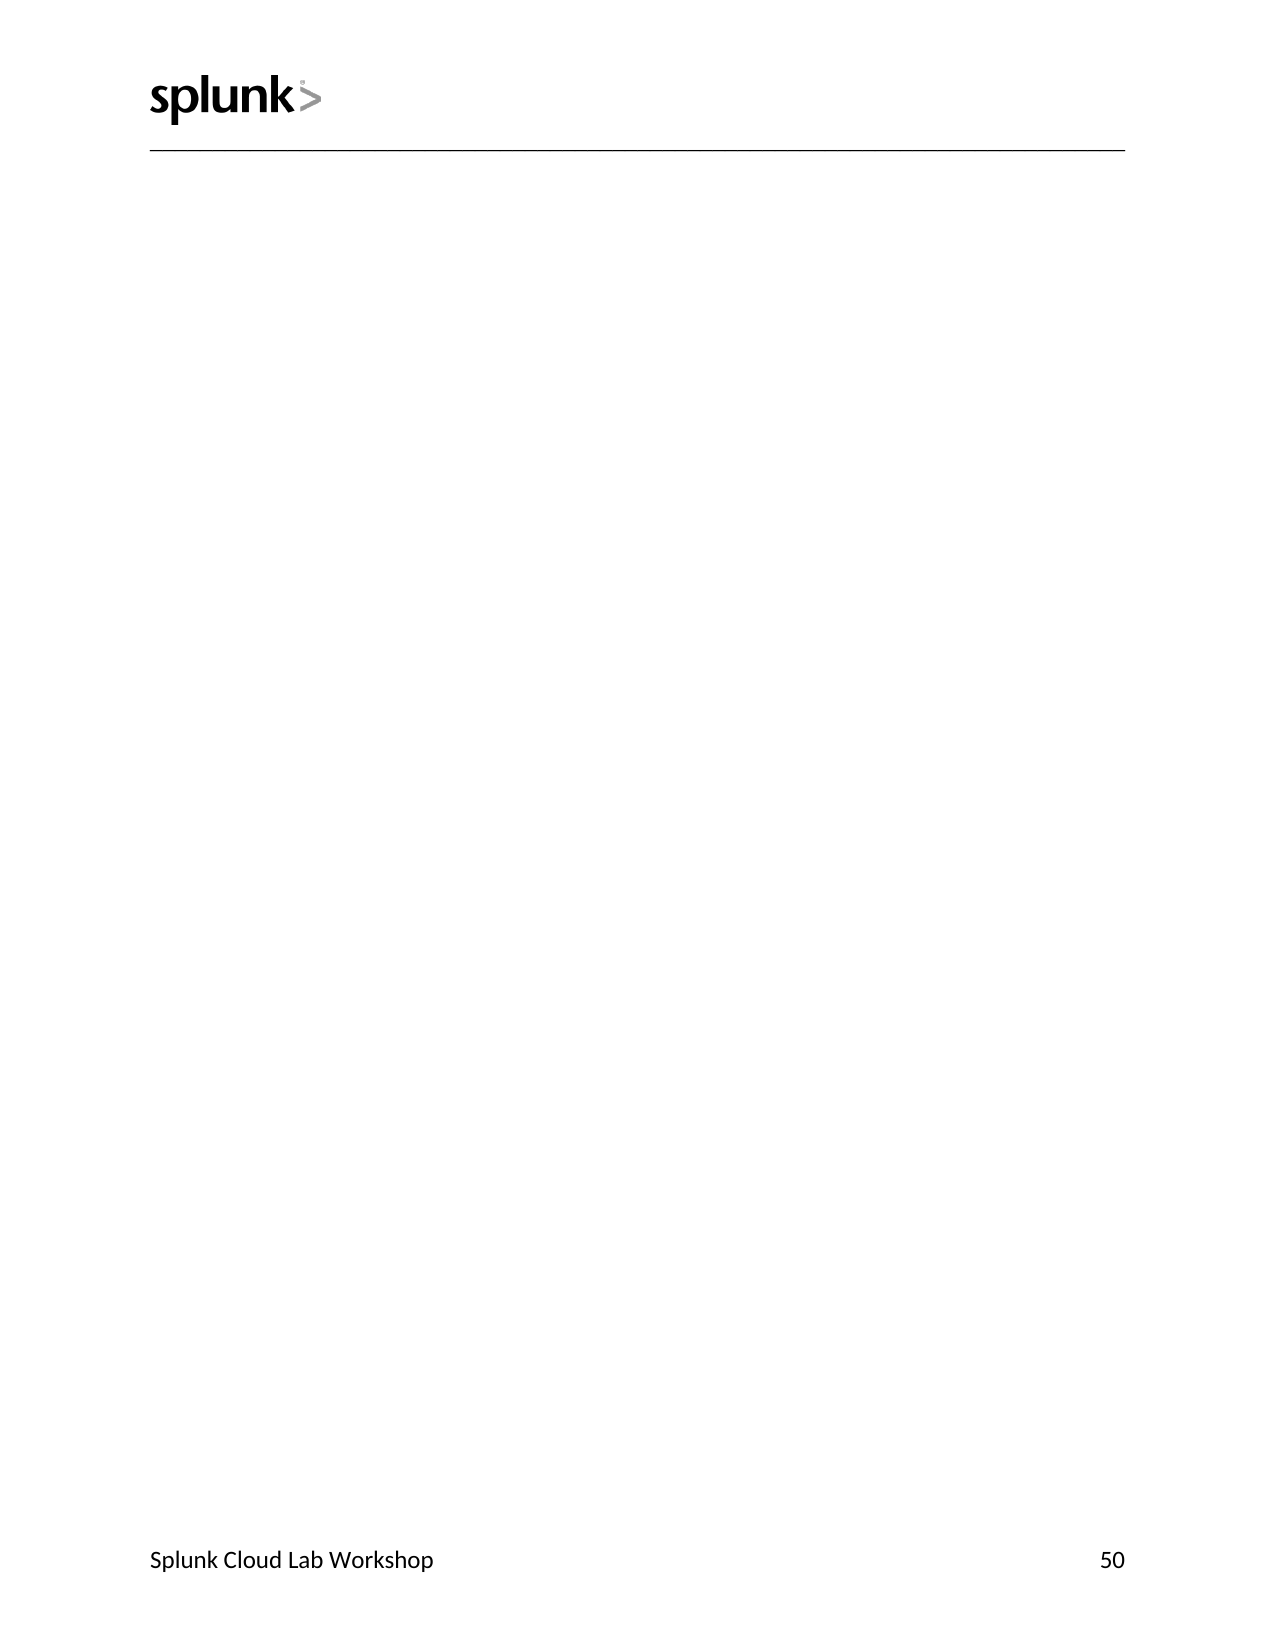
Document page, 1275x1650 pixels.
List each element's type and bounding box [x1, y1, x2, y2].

picture [150, 75, 321, 125]
